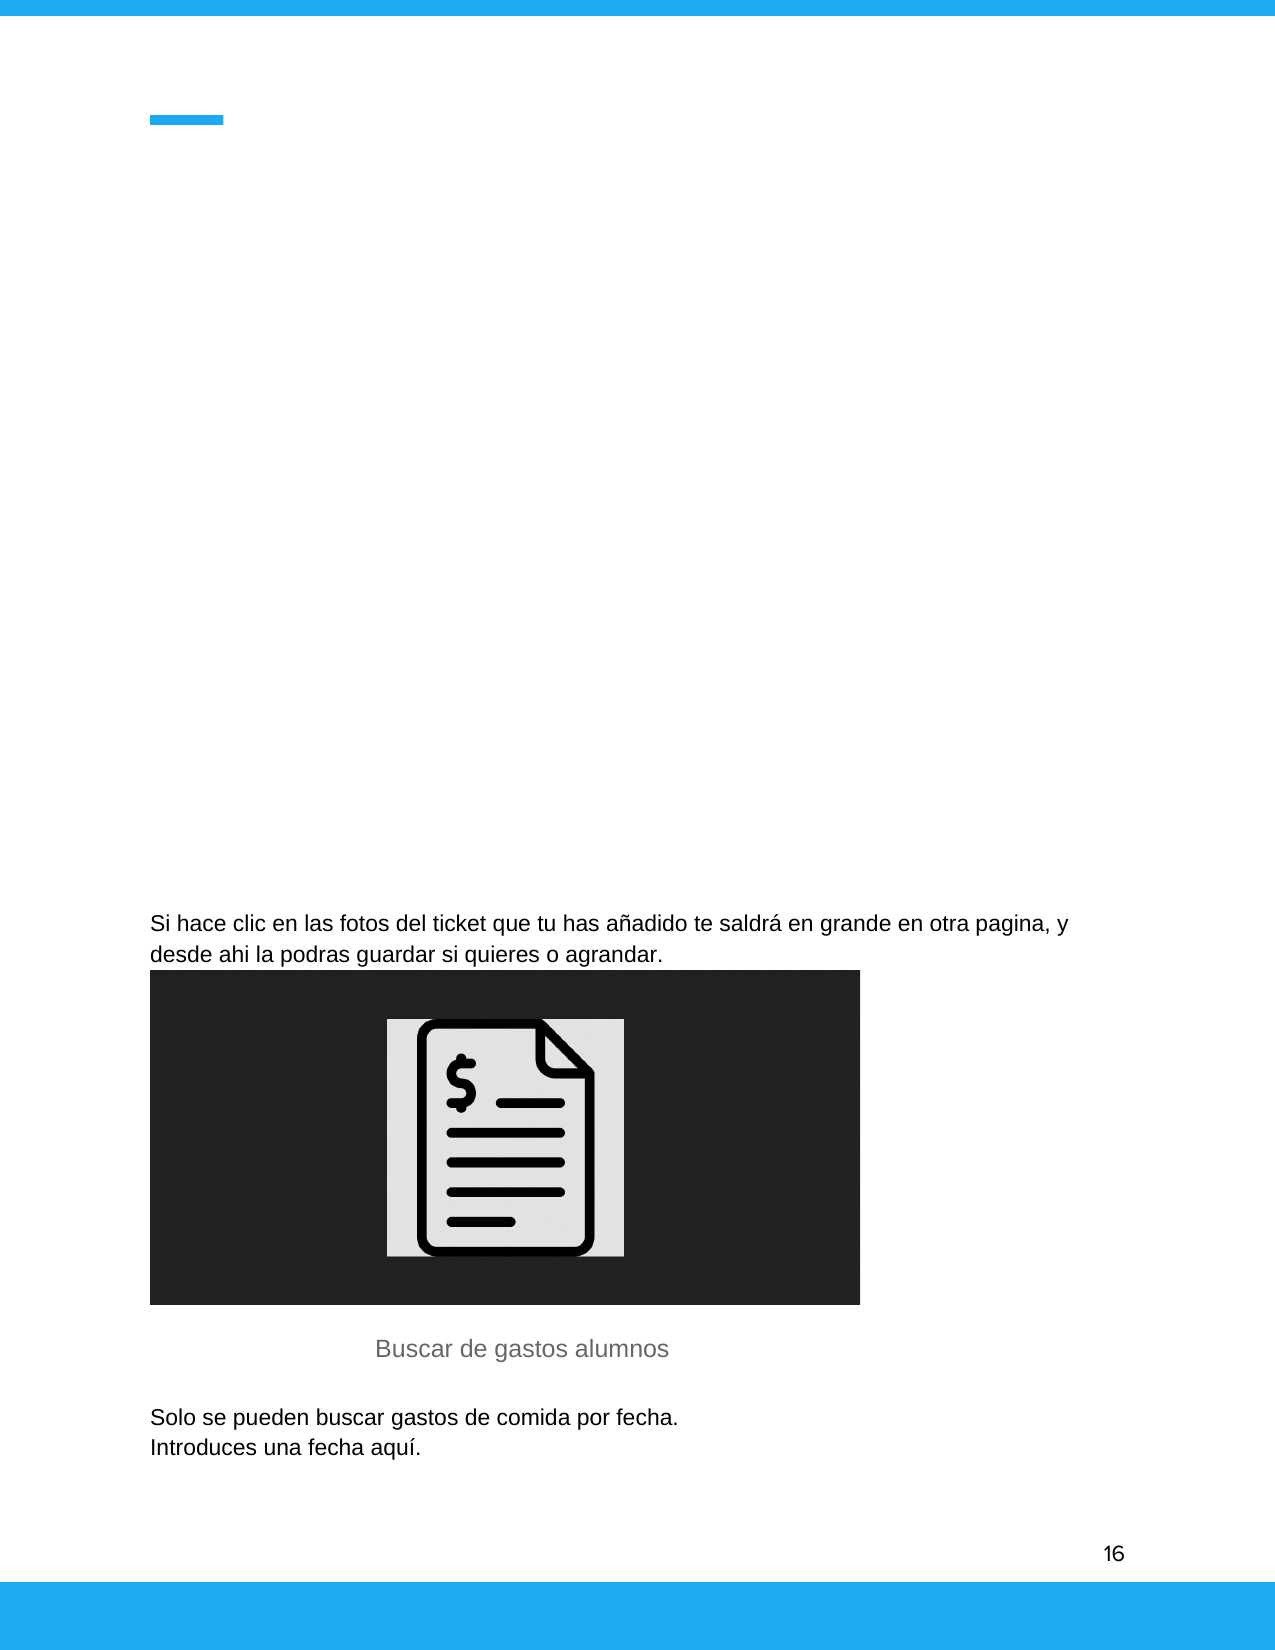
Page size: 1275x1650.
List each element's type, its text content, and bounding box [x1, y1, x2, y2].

picture [0, 1582, 1275, 1650]
text Introduces una fecha aquí. [150, 1434, 1125, 1461]
subtitle Buscar de gastos alumnos [375, 1334, 1125, 1363]
text Si hace clic en las fotos del ticket que tu has añadido te saldrá en grande en otra pagina, y desde ahi la podras guardar si quieres o agrandar. [150, 910, 1125, 967]
picture [150, 115, 224, 125]
picture [0, 0, 1275, 16]
text Solo se pueden buscar gastos de comida por fecha. [150, 1404, 1125, 1430]
picture [150, 970, 861, 1305]
